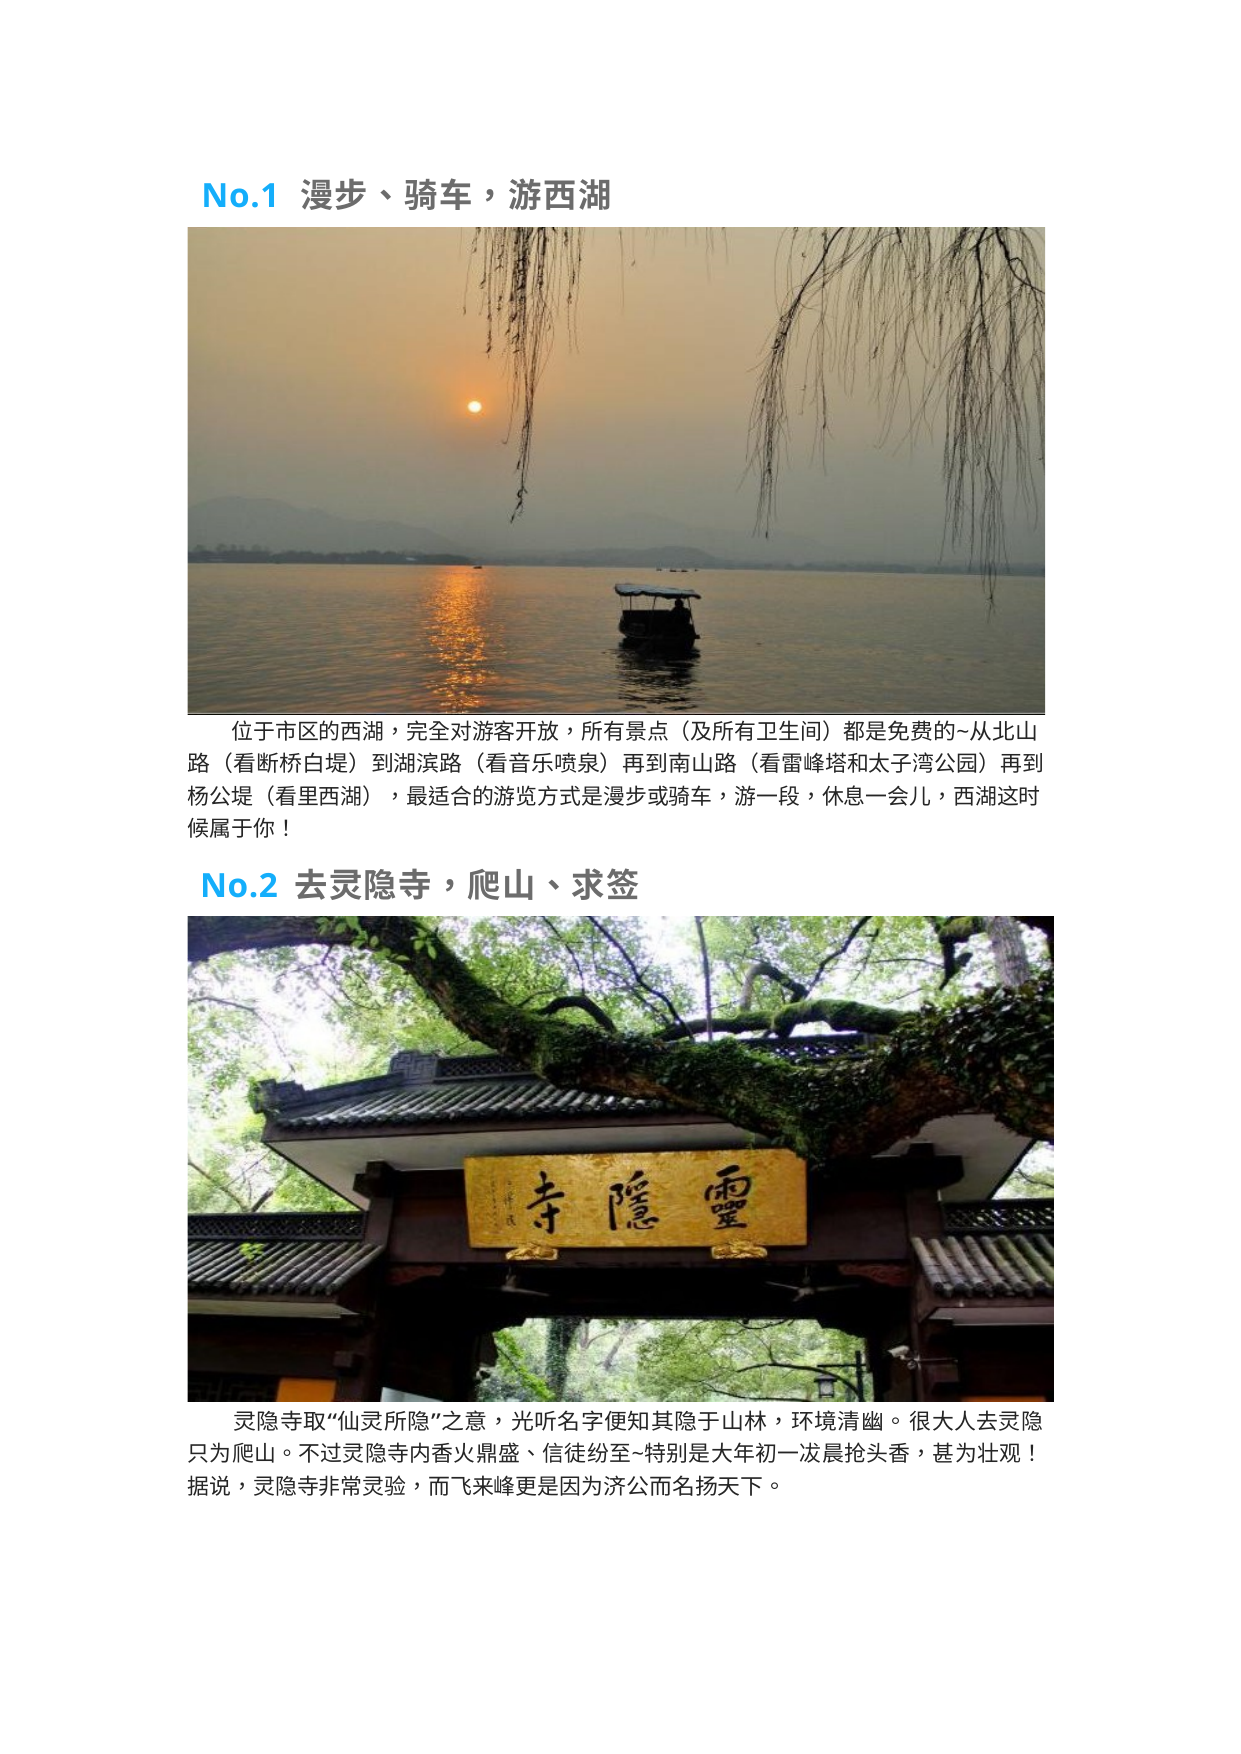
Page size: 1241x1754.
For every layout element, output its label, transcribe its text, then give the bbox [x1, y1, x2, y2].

text No.1 漫步、骑车，游西湖 [201, 162, 1053, 227]
text 灵隐寺取“仙灵所隐”之意，光听名字便知其隐于山林，环境清幽。很大人去灵隐只为爬山。不过灵隐寺内香火鼎盛、信徒纷至~特别是大年初一冹晨抢头香，甚为壮观！据说，灵隐寺非常灵验，而飞来峰更是因为济公而名扬天下。 [187, 1404, 1043, 1502]
picture [187, 916, 1054, 1402]
text No.2 去灵隐寺，爬山、求签 [200, 852, 1053, 916]
text 位于市区的西湖，完全对游客开放，所有景点（及所有卫生间）都是免费的~从北山路（看断桥白堤）到湖滨路（看音乐喷泉）再到南山路（看雷峰塔和太子湾公园）再到杨公堤（看里西湖），最适合的游览方式是漫步或骑车，游一段，休息一会儿，西湖这时候属于你！ [187, 714, 1049, 844]
picture [187, 227, 1046, 715]
